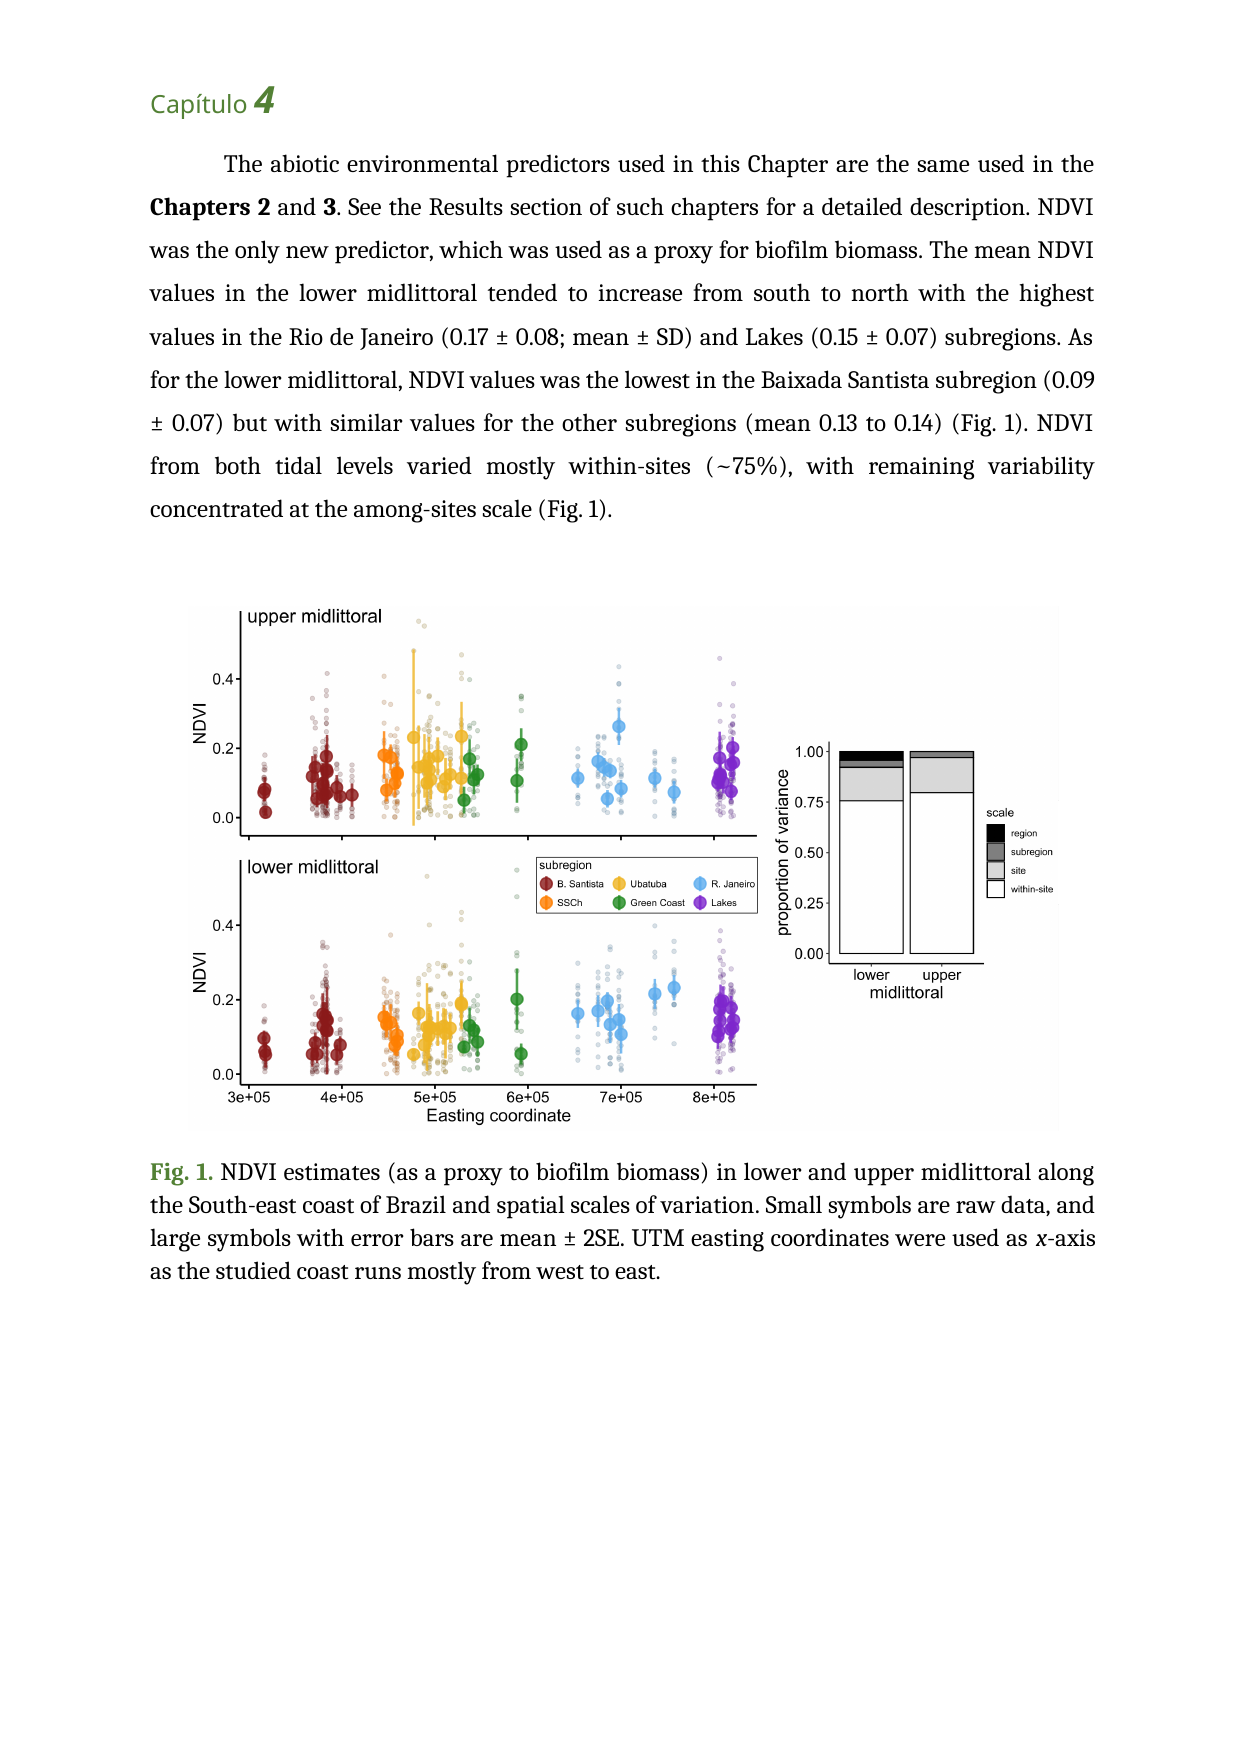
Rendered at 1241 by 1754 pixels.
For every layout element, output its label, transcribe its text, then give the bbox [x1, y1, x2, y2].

picture [187, 606, 1059, 1131]
text Fig. 1. NDVI estimates (as a proxy to biofilm biomass) in lower and upper midlittoral along the South-east coast of Brazil and spatial scales of variation. Small symbols are raw data, and large symbols with error bars are mean ± 2SE. UTM easting coordinates were used as x-axis as the studied coast runs mostly from west to east. [150, 1158, 1096, 1286]
text The abiotic environmental predictors used in this Chapter are the same used in the Chapters 2 and 3. See the Results section of such chapters for a detailed description. NDVI was the only new predictor, which was used as a proxy for biofilm biomass. The mean NDVI values in the lower midlittoral tended to increase from south to north with the highest values in the Rio de Janeiro (0.17 ± 0.08; mean ± SD) and Lakes (0.15 ± 0.07) subregions. As for the lower midlittoral, NDVI values was the lowest in the Baixada Santista subregion (0.09 ± 0.07) but with similar values for the other subregions (mean 0.13 to 0.14) (Fig. 1). NDVI from both tidal levels varied mostly within-sites (~75%), with remaining variability concentrated at the among-sites scale (Fig. 1). [150, 150, 1096, 524]
